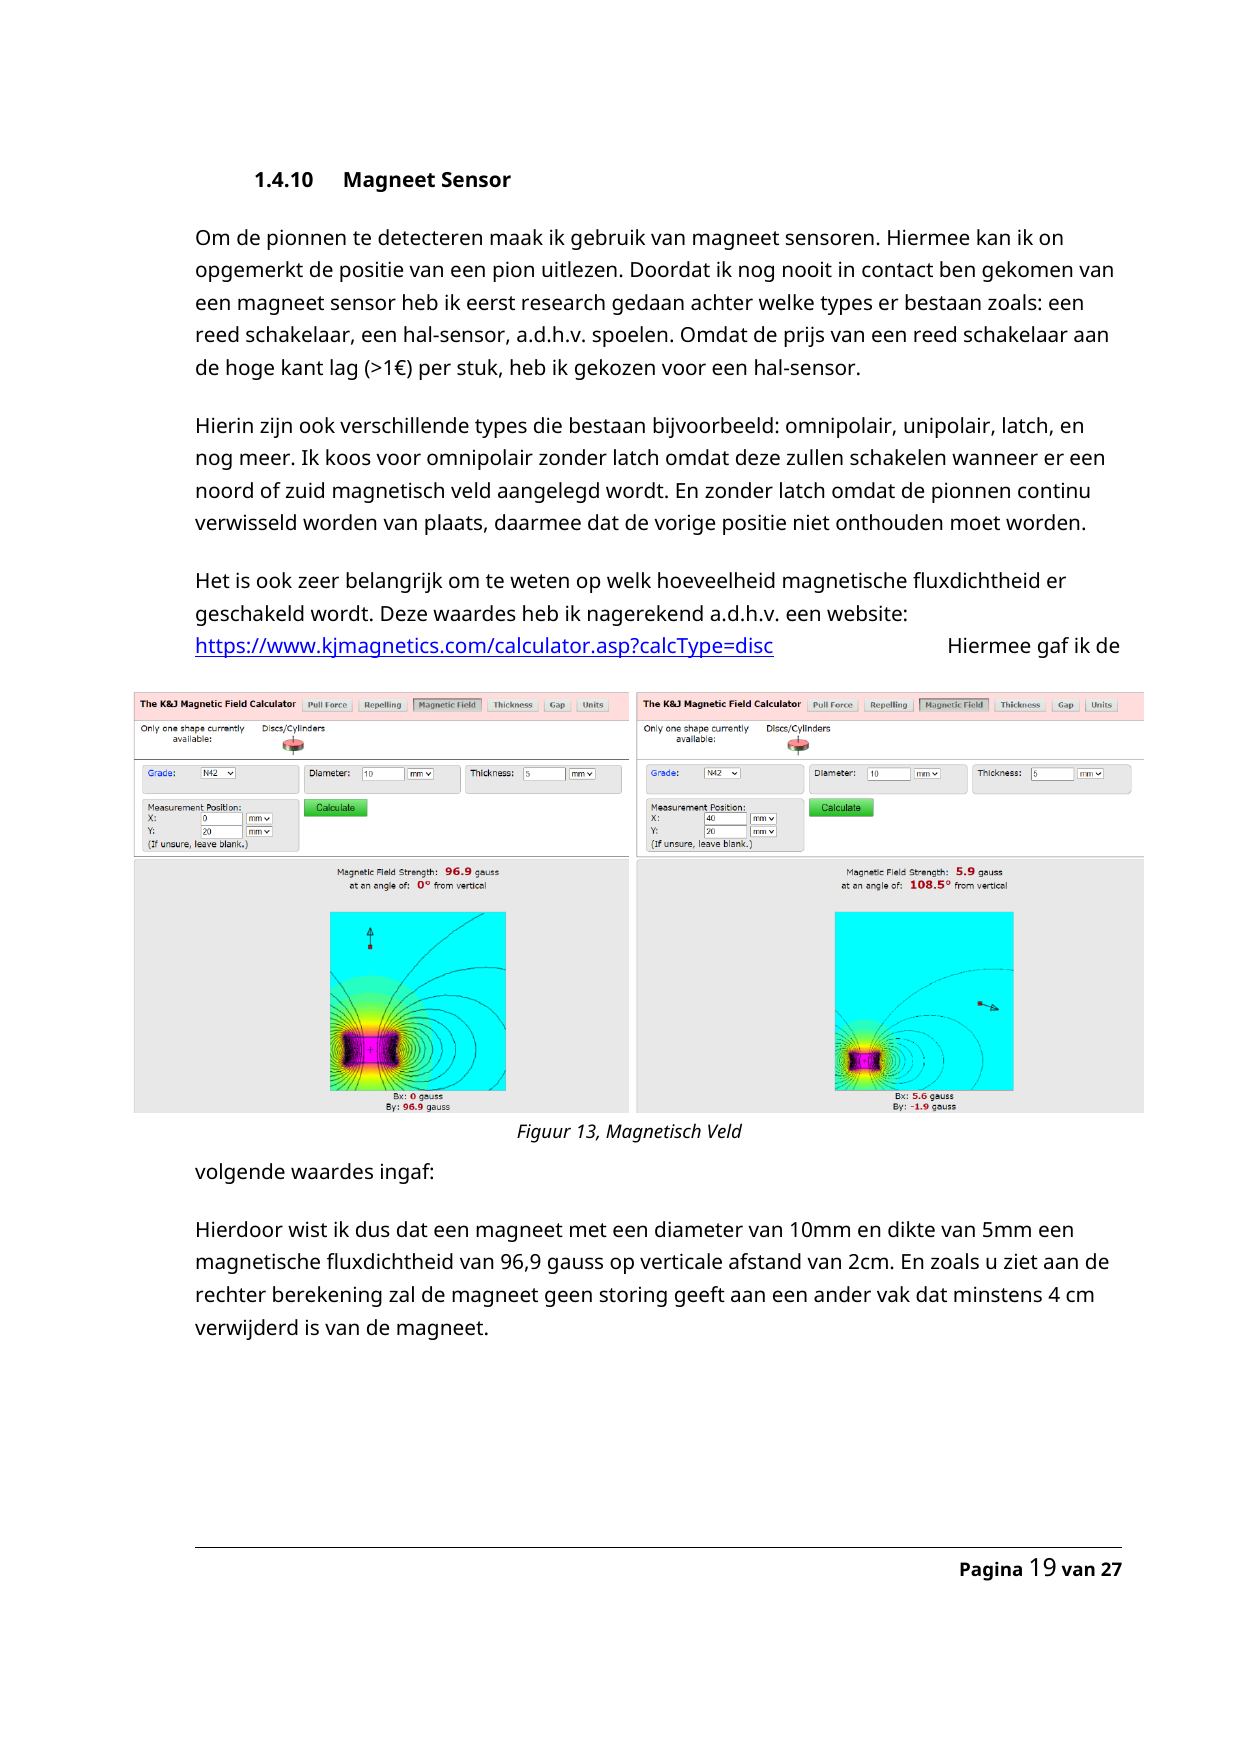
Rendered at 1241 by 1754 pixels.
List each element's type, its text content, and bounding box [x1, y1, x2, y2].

subtitle Magneet Sensor [254, 165, 1122, 193]
picture [130, 690, 629, 1113]
text Om de pionnen te detecteren maak ik gebruik van magneet sensoren. Hiermee kan ik on opgemerkt de positie van een pion uitlezen. Doordat ik nog nooit in contact ben gekomen van een magneet sensor heb ik eerst research gedaan achter welke types er bestaan zoals: een reed schakelaar, een hal-sensor, a.d.h.v. spoelen. Omdat de prijs van een reed schakelaar aan de hoge kant lag (>1€) per stuk, heb ik gekozen voor een hal-sensor. [195, 223, 1122, 382]
picture [631, 690, 1144, 1113]
text Hierdoor wist ik dus dat een magneet met een diameter van 10mm en dikte van 5mm een magnetische fluxdichtheid van 96,9 gauss op verticale afstand van 2cm. En zoals u ziet aan de rechter berekening zal de magneet geen storing geeft aan een ander vak dat minstens 4 cm verwijderd is van de magneet. [195, 1215, 1122, 1341]
text Hierin zijn ook verschillende types die bestaan bijvoorbeeld: omnipolair, unipolair, latch, en nog meer. Ik koos voor omnipolair zonder latch omdat deze zullen schakelen wanneer er een noord of zuid magnetisch veld aangelegd wordt. En zonder latch omdat de pionnen continu verwisseld worden van plaats, daarmee dat de vorige positie niet onthouden moet worden. [195, 411, 1122, 537]
